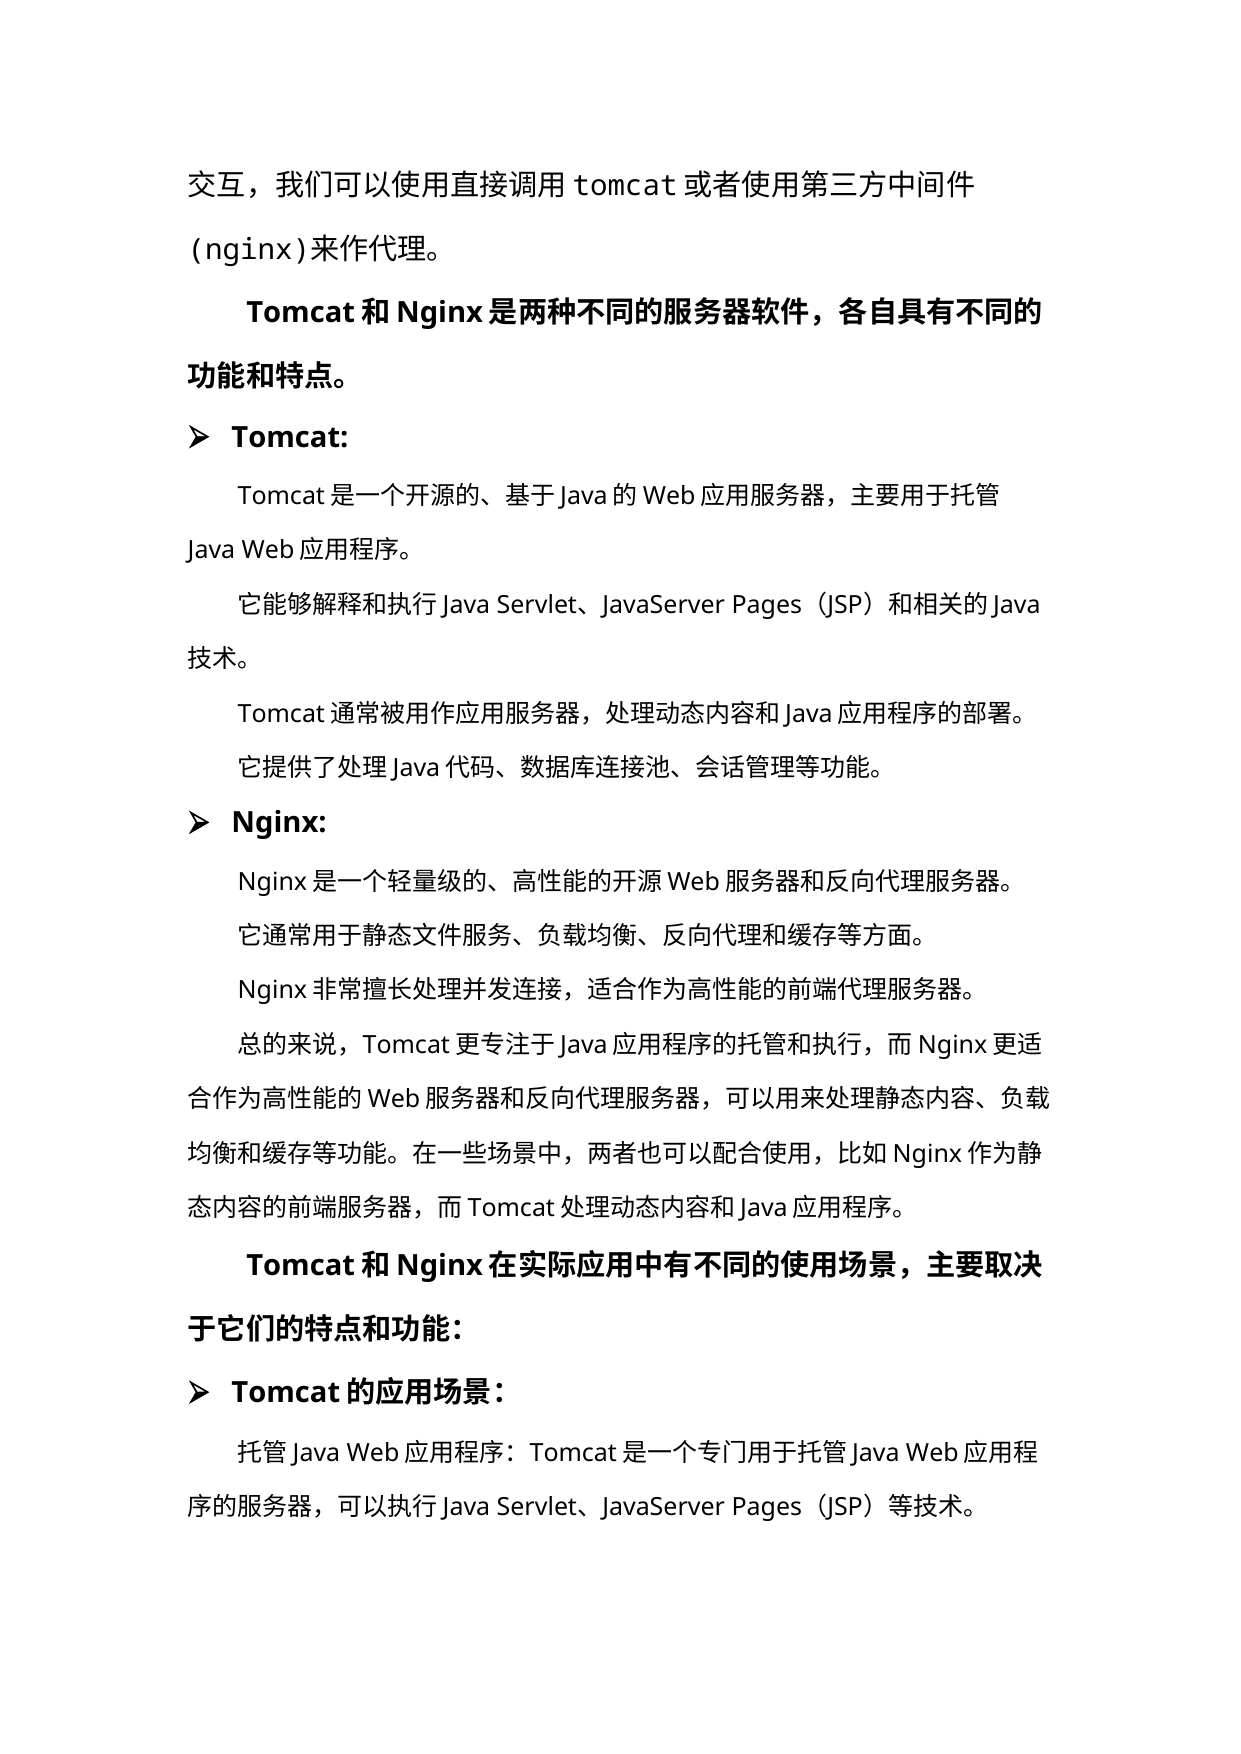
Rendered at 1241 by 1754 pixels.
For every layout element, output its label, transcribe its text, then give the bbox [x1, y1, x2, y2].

text 它通常用于静态文件服务、负载均衡、反向代理和缓存等方面。 [187, 916, 1053, 952]
text Tomcat通常被用作应用服务器，处理动态内容和Java应用程序的部署。 [187, 693, 1053, 729]
text Tomcat和Nginx在实际应用中有不同的使用场景，主要取决于它们的特点和功能： [187, 1242, 1053, 1348]
text Tomcat是一个开源的、基于Java的Web应用服务器，主要用于托管Java Web应用程序。 [187, 476, 1053, 566]
list Tomcat: [187, 416, 1053, 456]
text 它能够解释和执行Java Servlet、JavaServer Pages（JSP）和相关的Java技术。 [187, 584, 1053, 675]
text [187, 162, 1053, 268]
text 总的来说，Tomcat更专注于Java应用程序的托管和执行，而Nginx更适合作为高性能的Web服务器和反向代理服务器，可以用来处理静态内容、负载均衡和缓存等功能。在一些场景中，两者也可以配合使用，比如Nginx作为静态内容的前端服务器，而Tomcat处理动态内容和Java应用程序。 [187, 1024, 1053, 1224]
list Nginx: [187, 802, 1053, 841]
text Tomcat和Nginx是两种不同的服务器软件，各自具有不同的功能和特点。 [187, 289, 1053, 395]
text 它提供了处理Java代码、数据库连接池、会话管理等功能。 [187, 747, 1053, 784]
text 托管Java Web应用程序：Tomcat是一个专门用于托管Java Web应用程序的服务器，可以执行Java Servlet、JavaServer Pages（JSP）等技术。 [187, 1432, 1053, 1523]
text Nginx是一个轻量级的、高性能的开源Web服务器和反向代理服务器。 [187, 861, 1053, 897]
list Tomcat的应用场景： [187, 1369, 1053, 1411]
text Nginx非常擅长处理并发连接，适合作为高性能的前端代理服务器。 [187, 970, 1053, 1006]
